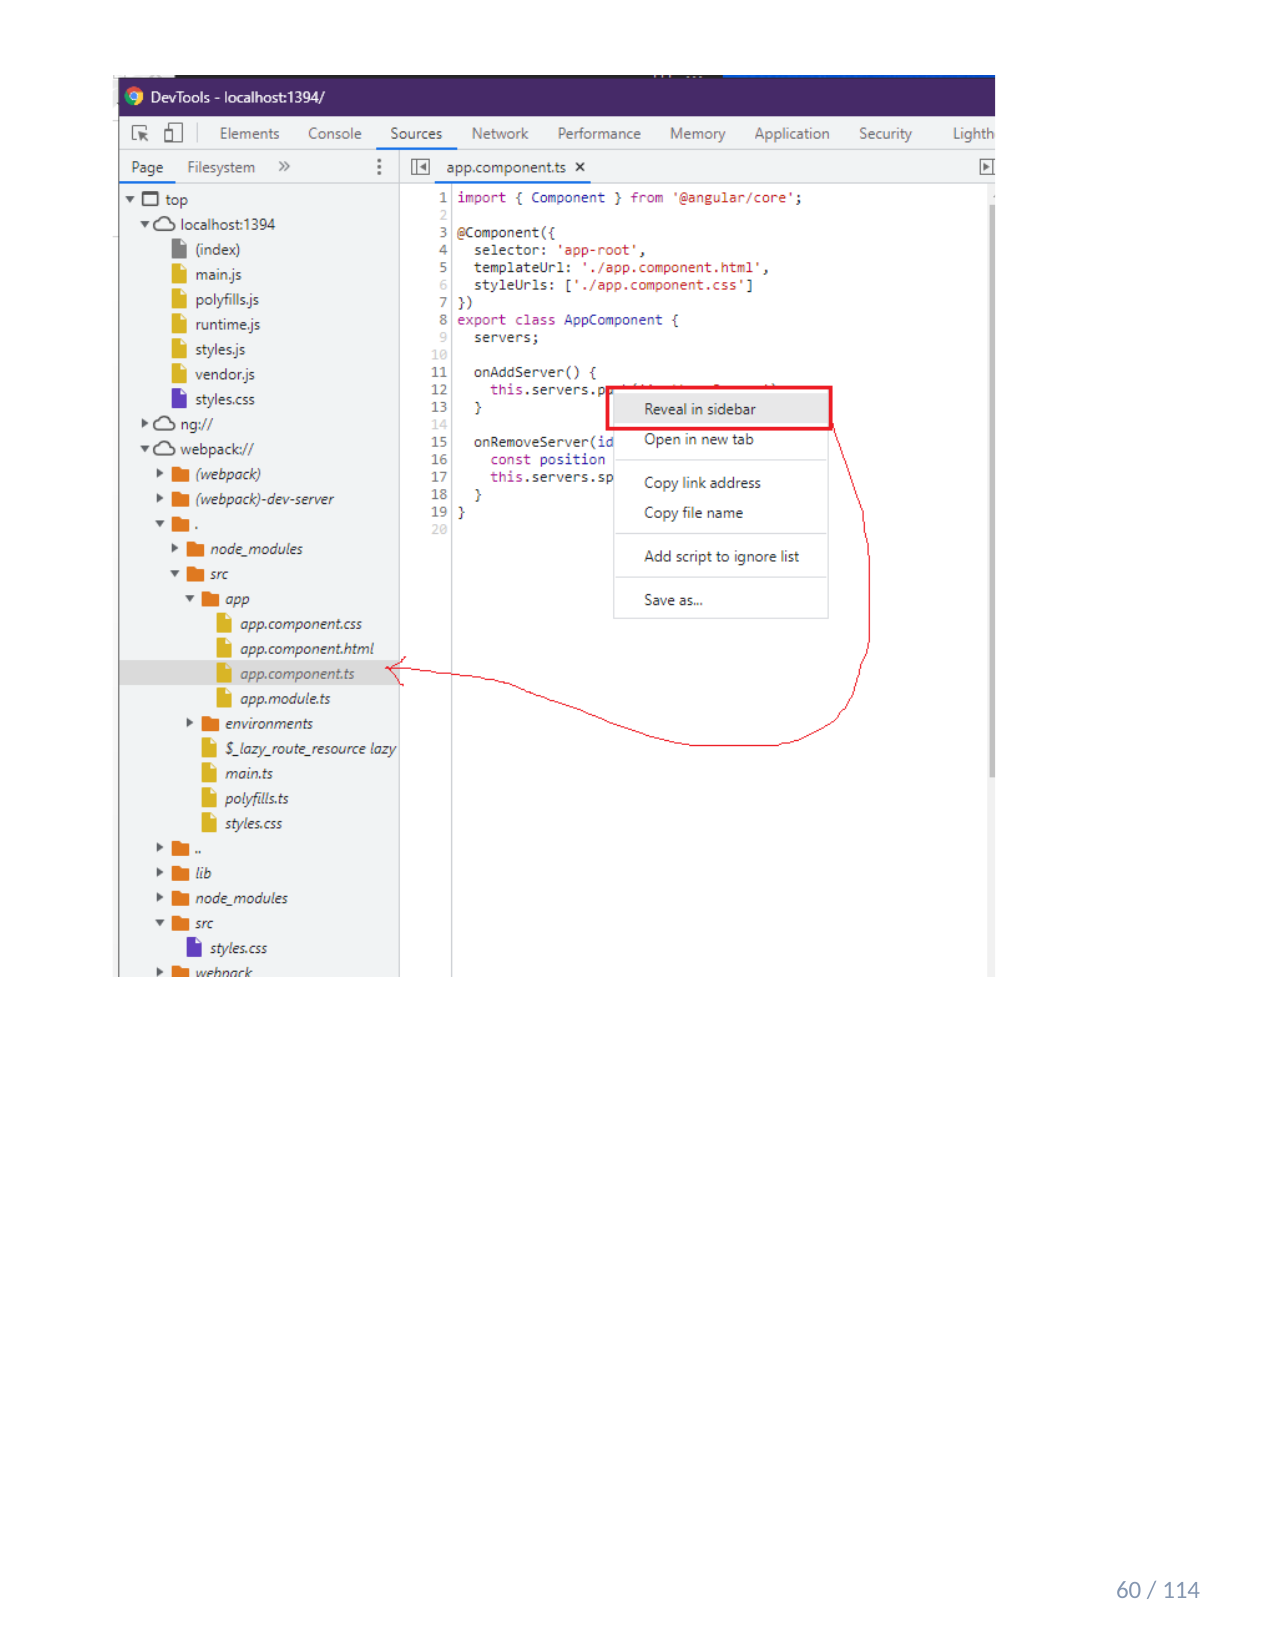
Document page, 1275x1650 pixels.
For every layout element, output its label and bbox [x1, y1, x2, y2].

picture [112, 75, 996, 977]
